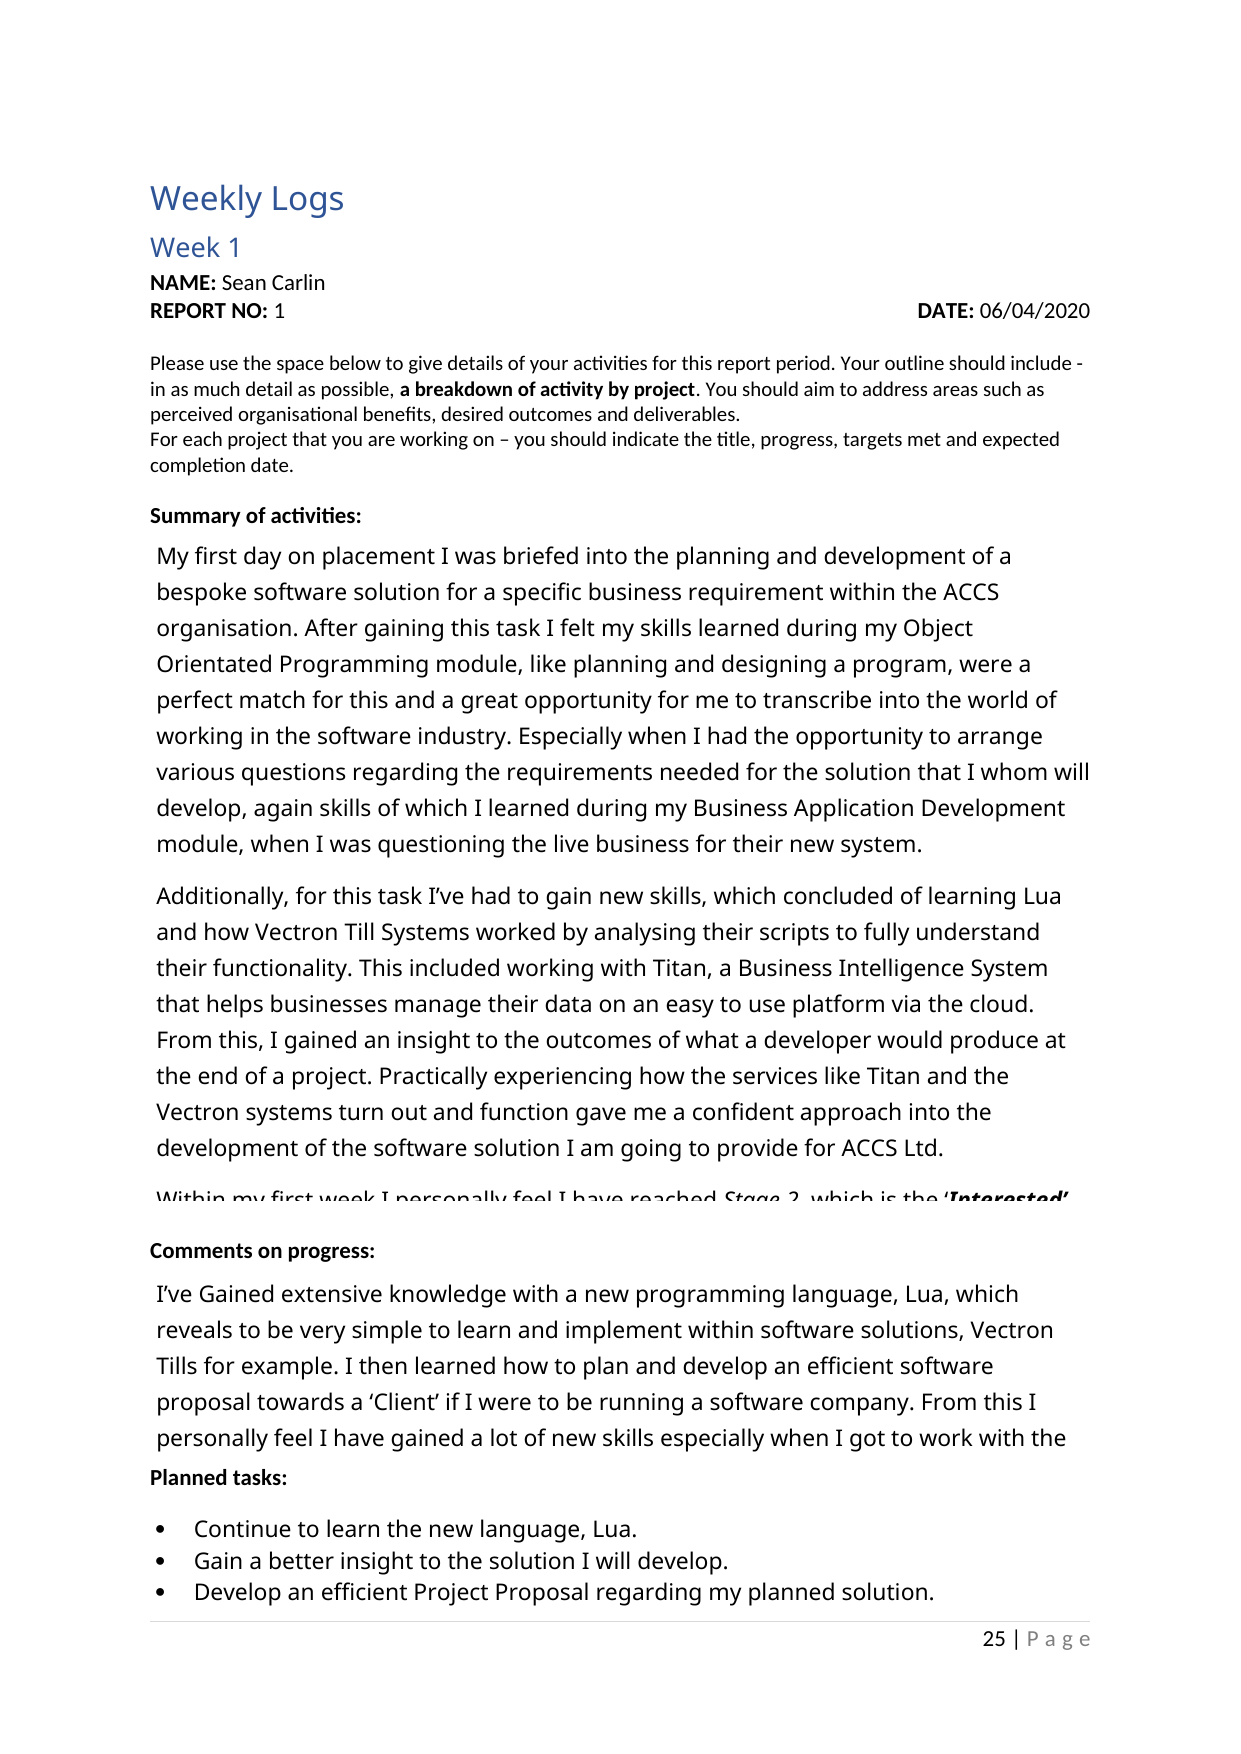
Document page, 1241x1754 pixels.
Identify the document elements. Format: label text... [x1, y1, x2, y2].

text Please use the space below to give details of your activities for this report period. Your outline should include - in as much detail as possible, a breakdown of activity by project. You should aim to address areas such as perceived organisational benefits, desired outcomes and deliverables. [150, 350, 1090, 427]
list Planned tasks: [150, 1463, 1090, 1491]
subtitle Weekly Logs [150, 175, 1090, 220]
text Comments on progress: [150, 1236, 1090, 1264]
text REPORT NO: 1 DATE: 06/04/2020 [150, 296, 1090, 350]
text NAME: Sean Carlin [150, 268, 1090, 296]
text For each project that you are working on – you should indicate the title, progress, targets met and expected completion date. [150, 427, 1090, 477]
subtitle Week 1 [150, 228, 1090, 265]
text Summary of activities: [150, 501, 1090, 529]
